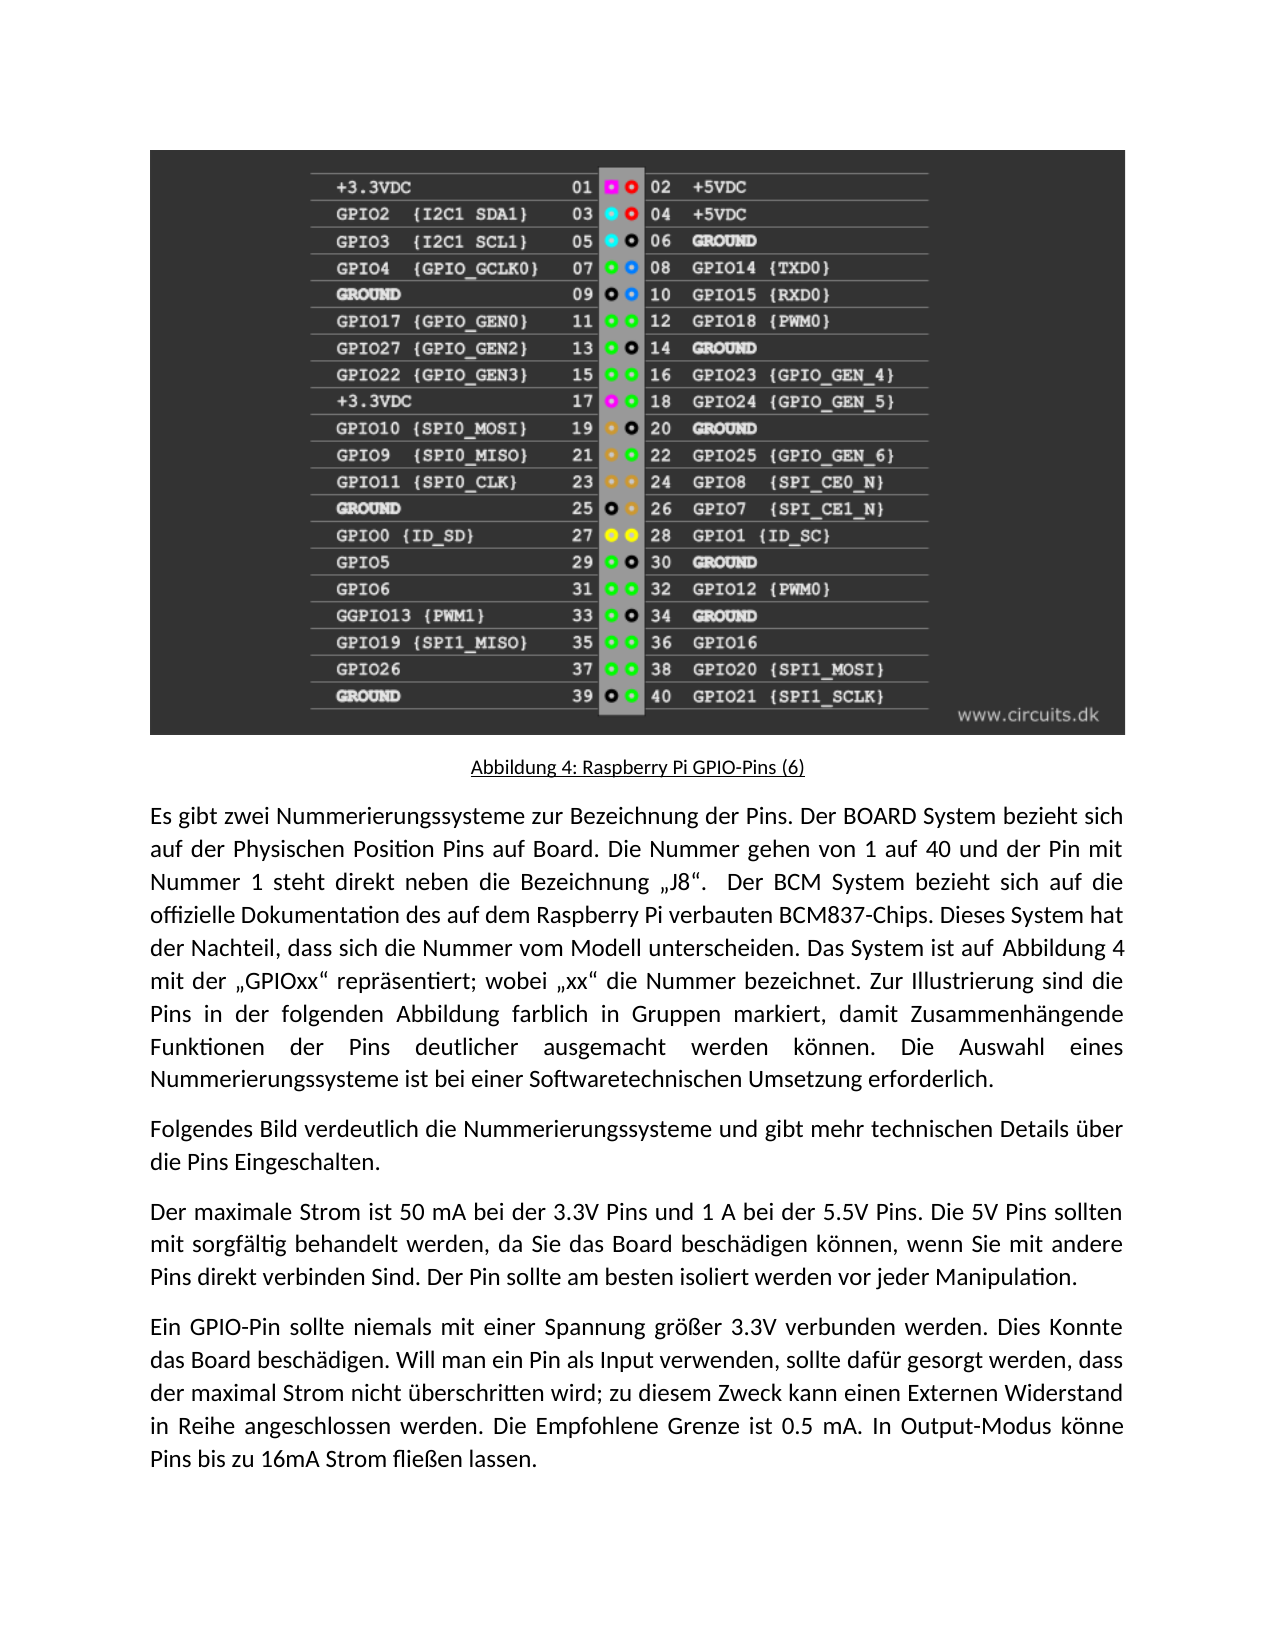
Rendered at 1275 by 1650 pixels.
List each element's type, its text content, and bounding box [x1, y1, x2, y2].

picture [150, 150, 1125, 735]
text Ein GPIO-Pin sollte niemals mit einer Spannung größer 3.3V verbunden werden. Dies Konnte das Board beschädigen. Will man ein Pin als Input verwenden, sollte dafür gesorgt werden, dass der maximal Strom nicht überschritten wird; zu diesem Zweck kann einen Externen Widerstand in Reihe angeschlossen werden. Die Empfohlene Grenze ist 0.5 mA. In Output-Modus könne Pins bis zu 16mA Strom fließen lassen. [150, 1311, 1125, 1473]
text Abbildung 4: Raspberry Pi GPIO-Pins [150, 754, 1125, 779]
text Der maximale Strom ist 50 mA bei der 3.3V Pins und 1 A bei der 5.5V Pins. Die 5V Pins sollten mit sorgfältig behandelt werden, da Sie das Board beschädigen können, wenn Sie mit andere Pins direkt verbinden Sind. Der Pin sollte am besten isoliert werden vor jeder Manipulation. [150, 1196, 1125, 1292]
text Folgendes Bild verdeutlich die Nummerierungssysteme und gibt mehr technischen Details über die Pins Eingeschalten. [150, 1113, 1125, 1177]
text Es gibt zwei Nummerierungssysteme zur Bezeichnung der Pins. Der BOARD System bezieht sich auf der Physischen Position Pins auf Board. Die Nummer gehen von 1 auf 40 und der Pin mit Nummer 1 steht direkt neben die Bezeichnung „J8“. Der BCM System bezieht sich auf die offizielle Dokumentation des auf dem Raspberry Pi verbauten BCM837-Chips. Dieses System hat der Nachteil, dass sich die Nummer vom Modell unterscheiden. Das System ist auf Abbildung 4 mit der „GPIOxx“ repräsentiert; wobei „xx“ die Nummer bezeichnet. Zur Illustrierung sind die Pins in der folgenden Abbildung farblich in Gruppen markiert, damit Zusammenhängende Funktionen der Pins deutlicher ausgemacht werden können. Die Auswahl eines Nummerierungssysteme ist bei einer Softwaretechnischen Umsetzung erforderlich. [150, 800, 1125, 1094]
